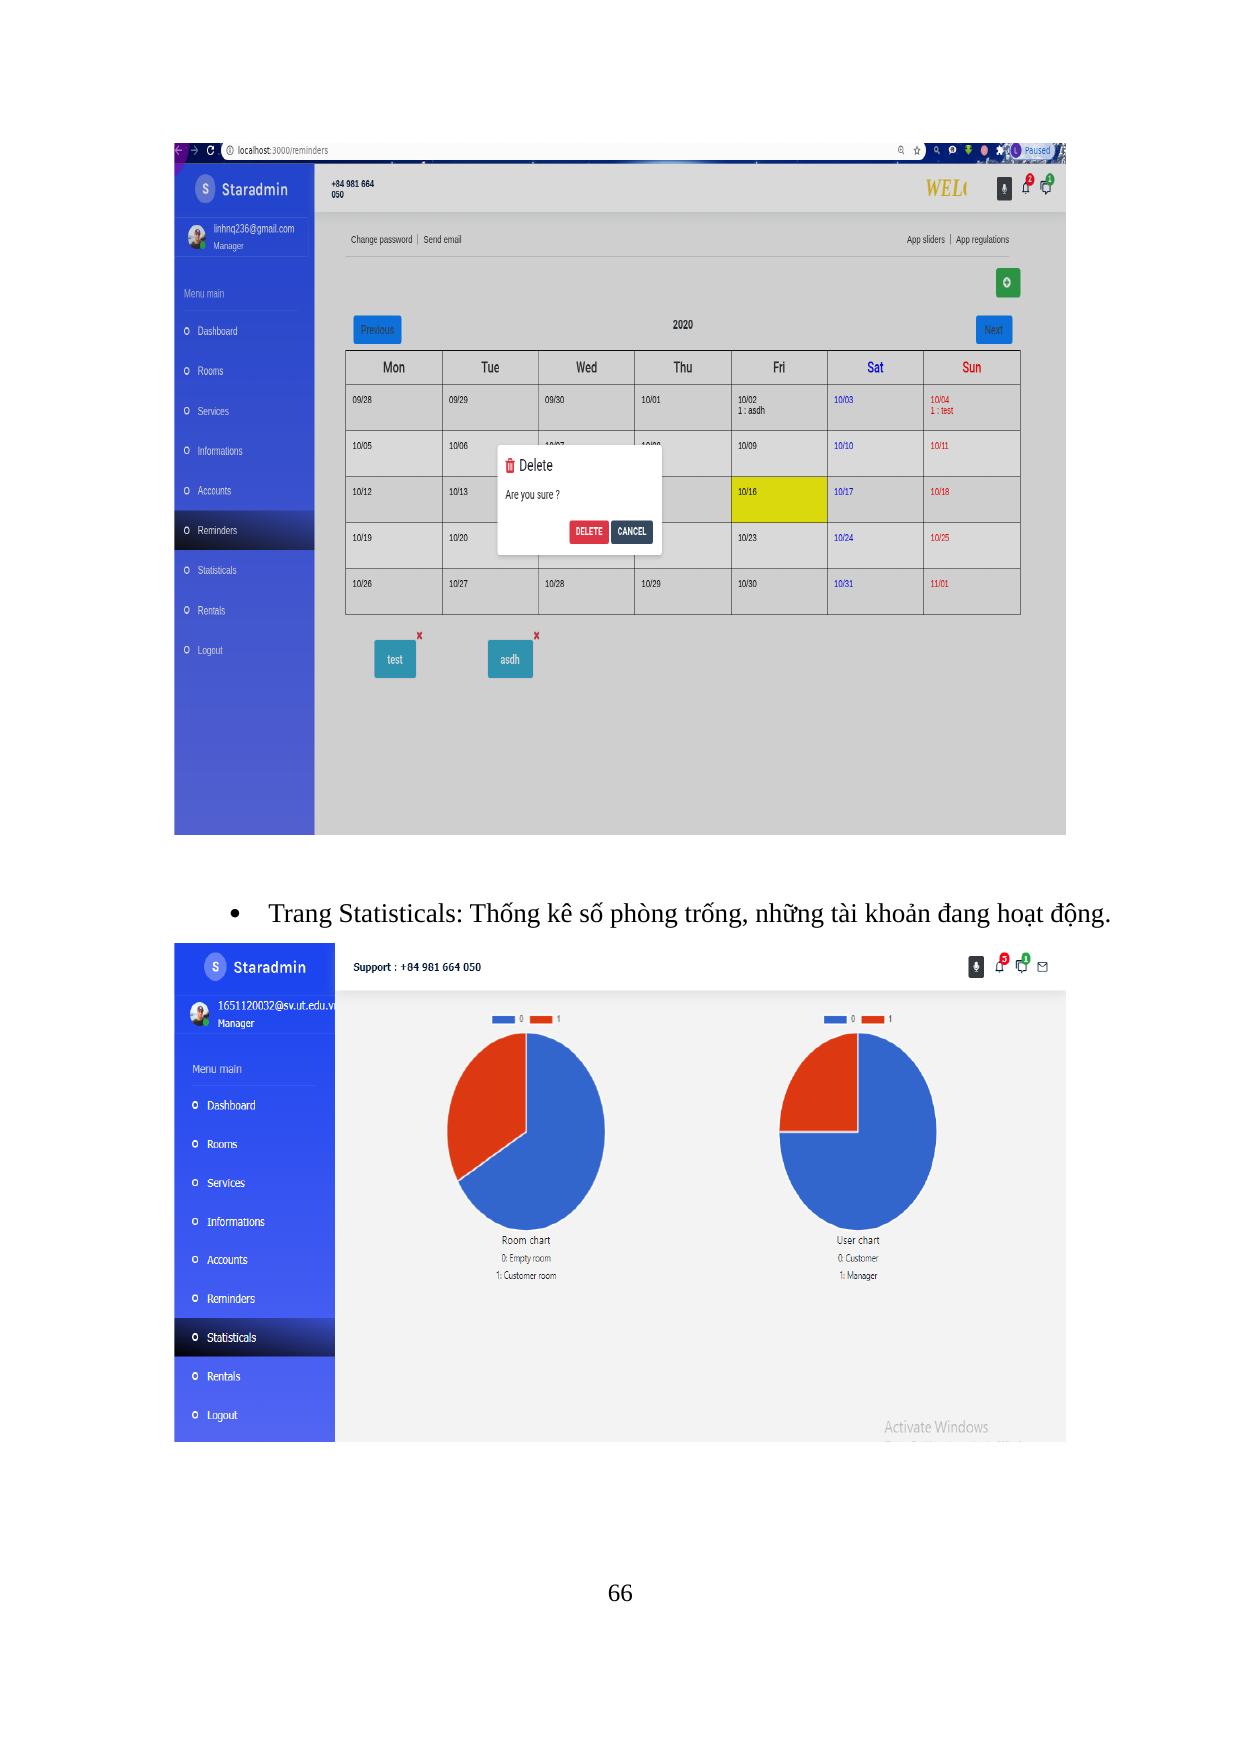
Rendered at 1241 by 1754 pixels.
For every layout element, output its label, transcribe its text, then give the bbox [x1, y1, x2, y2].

picture [174, 143, 1066, 835]
picture [174, 943, 1066, 1442]
list Trang Statisticals: Thống kê số phòng trống, những tài khoản đang hoạt động. [231, 897, 1122, 928]
